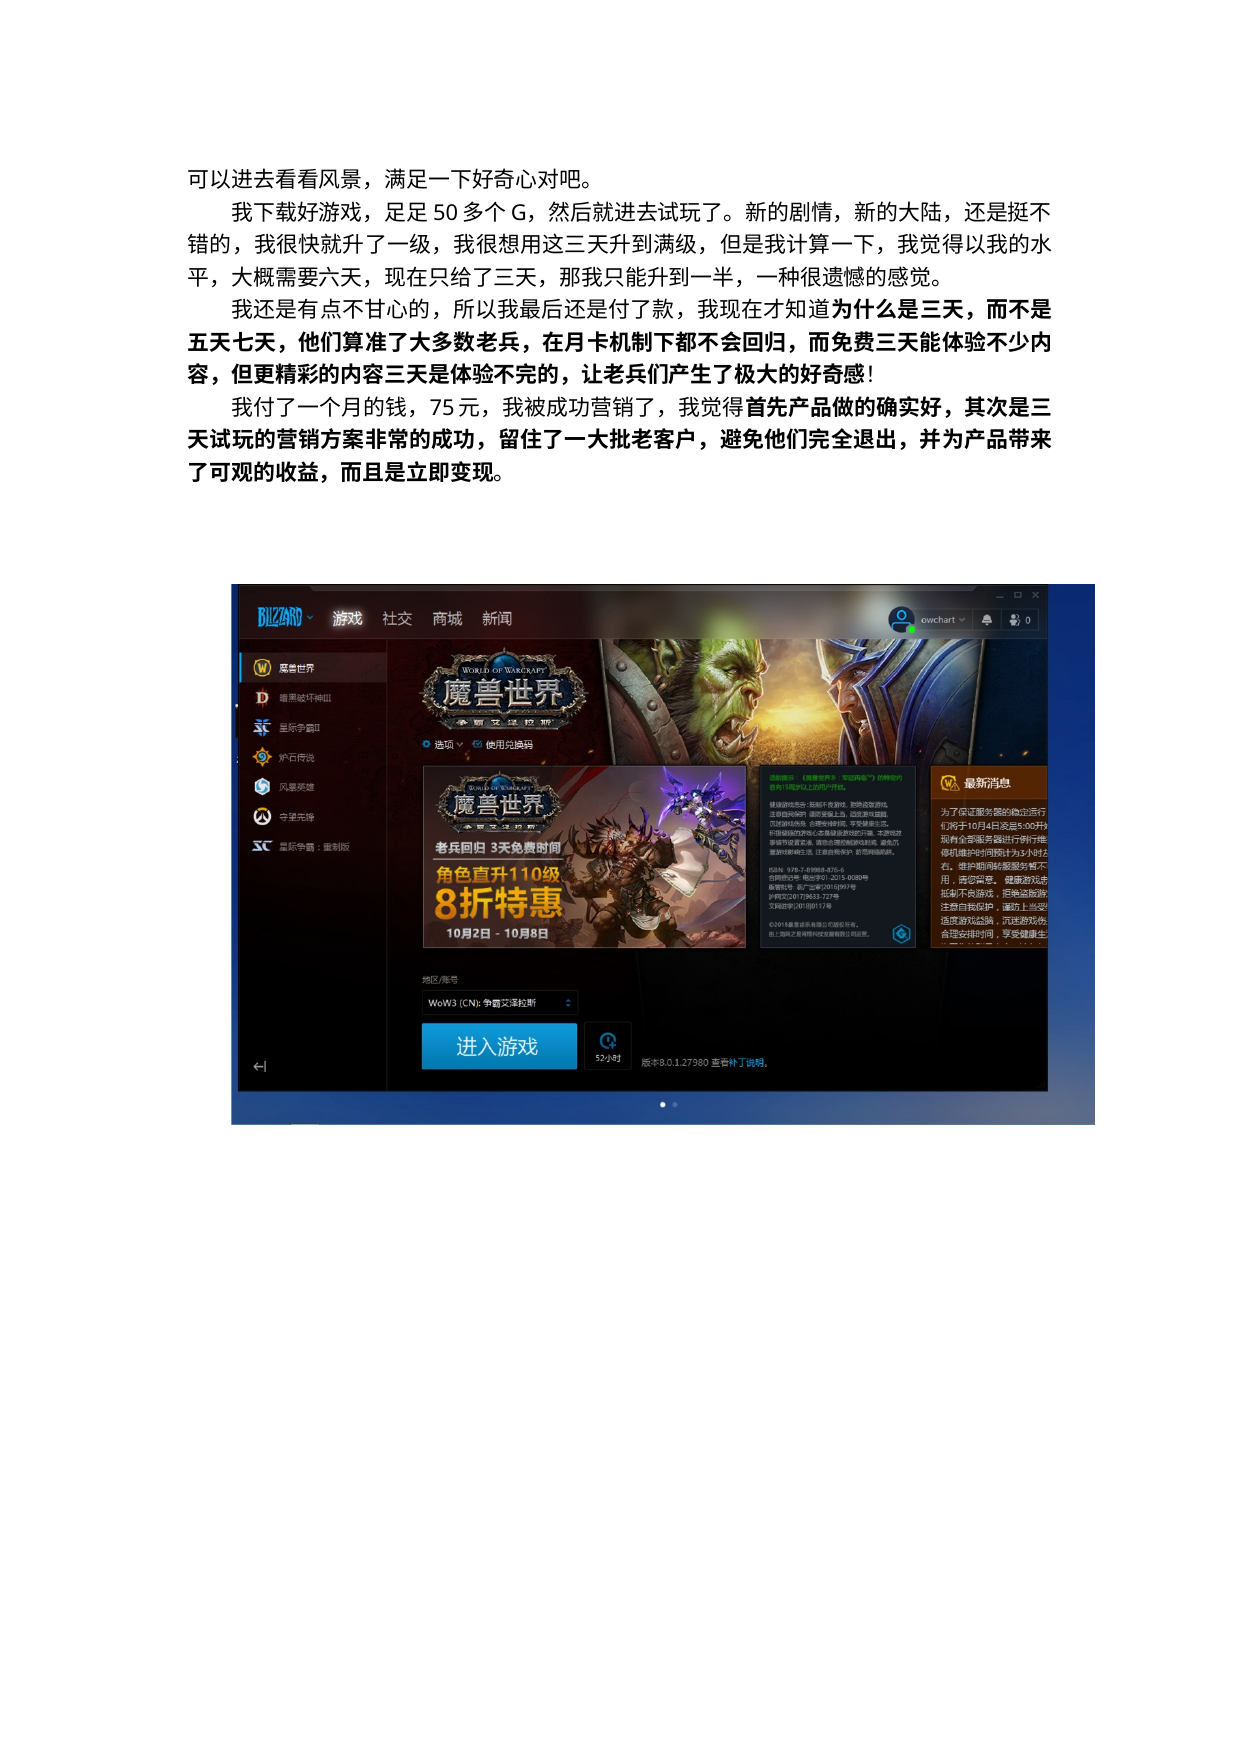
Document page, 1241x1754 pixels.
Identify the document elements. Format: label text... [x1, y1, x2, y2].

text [187, 162, 1053, 194]
text 我还是有点不甘心的，所以我最后还是付了款，我现在才知道为什么是三天，而不是五天七天，他们算准了大多数老兵，在月卡机制下都不会回归，而免费三天能体验不少内容，但更精彩的内容三天是体验不完的，让老兵们产生了极大的好奇感！ [187, 292, 1053, 389]
text 我下载好游戏，足足50多个G，然后就进去试玩了。新的剧情，新的大陆，还是挺不错的，我很快就升了一级，我很想用这三天升到满级，但是我计算一下，我觉得以我的水平，大概需要六天，现在只给了三天，那我只能升到一半，一种很遗憾的感觉。 [187, 194, 1053, 292]
text 我付了一个月的钱，75元，我被成功营销了，我觉得首先产品做的确实好，其次是三天试玩的营销方案非常的成功，留住了一大批老客户，避免他们完全退出，并为产品带来了可观的收益，而且是立即变现。 [187, 389, 1053, 487]
picture [231, 584, 1095, 1125]
